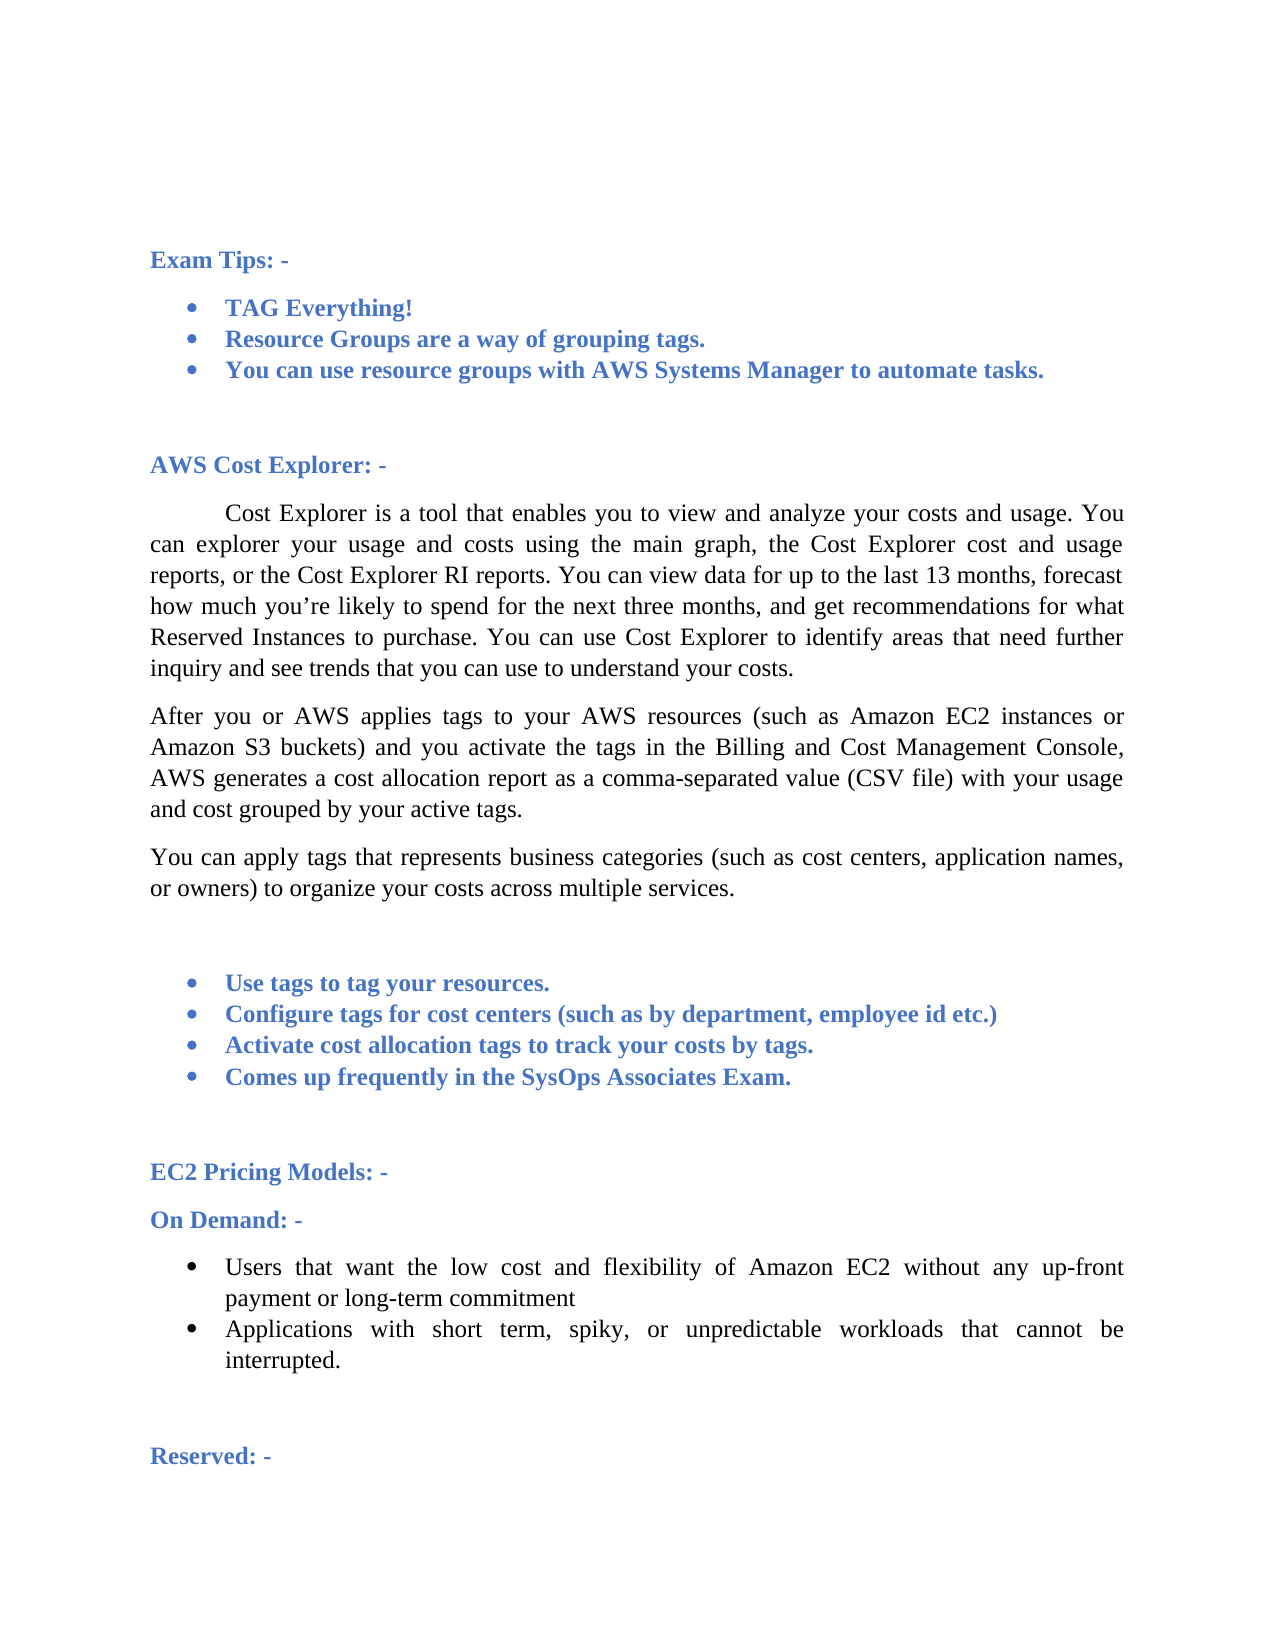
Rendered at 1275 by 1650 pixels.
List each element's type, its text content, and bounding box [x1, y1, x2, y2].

list TAG Everything! [187, 293, 1125, 322]
text On Demand: - [150, 1205, 1125, 1233]
list Resource Groups are a way of grouping tags. [187, 324, 1125, 353]
text Exam Tips: - [150, 245, 1125, 274]
list Configure tags for cost centers (such as by department, employee id etc.) [187, 999, 1125, 1028]
list Use tags to tag your resources. [187, 968, 1125, 997]
text AWS Cost Explorer: - [150, 451, 1125, 479]
list Activate cost allocation tags to track your costs by tags. [187, 1031, 1125, 1059]
text Cost Explorer is a tool that enables you to view and analyze your costs and usage. You can explorer your usage and costs using the main graph, the Cost Explorer cost and usage reports, or the Cost Explorer RI reports. You can view data for up to the last 13 months, forecast how much you’re likely to spend for the next three months, and get recommendations for what Reserved Instances to purchase. You can use Cost Explorer to identify areas that need further inquiry and see trends that you can use to understand your costs. [150, 498, 1125, 682]
text You can apply tags that represents business categories (such as cost centers, application names, or owners) to organize your costs across multiple services. [150, 842, 1125, 902]
list Comes up frequently in the SysOps Associates Exam. [187, 1062, 1125, 1090]
list You can use resource groups with AWS Systems Manager to automate tasks. [187, 355, 1125, 384]
text After you or AWS applies tags to your AWS resources (such as Amazon EC2 instances or Amazon S3 buckets) and you activate the tags in the Billing and Cost Management Console, AWS generates a cost allocation report as a comma-separated value (CSV file) with your usage and cost grouped by your active tags. [150, 701, 1125, 823]
text EC2 Pricing Models: - [150, 1157, 1125, 1186]
list Applications with short term, spiky, or unpredictable workloads that cannot be interrupted. [187, 1314, 1125, 1374]
text Reserved: - [150, 1441, 1125, 1470]
list Users that want the low cost and flexibility of Amazon EC2 without any up-front payment or long-term commitment [187, 1252, 1125, 1312]
